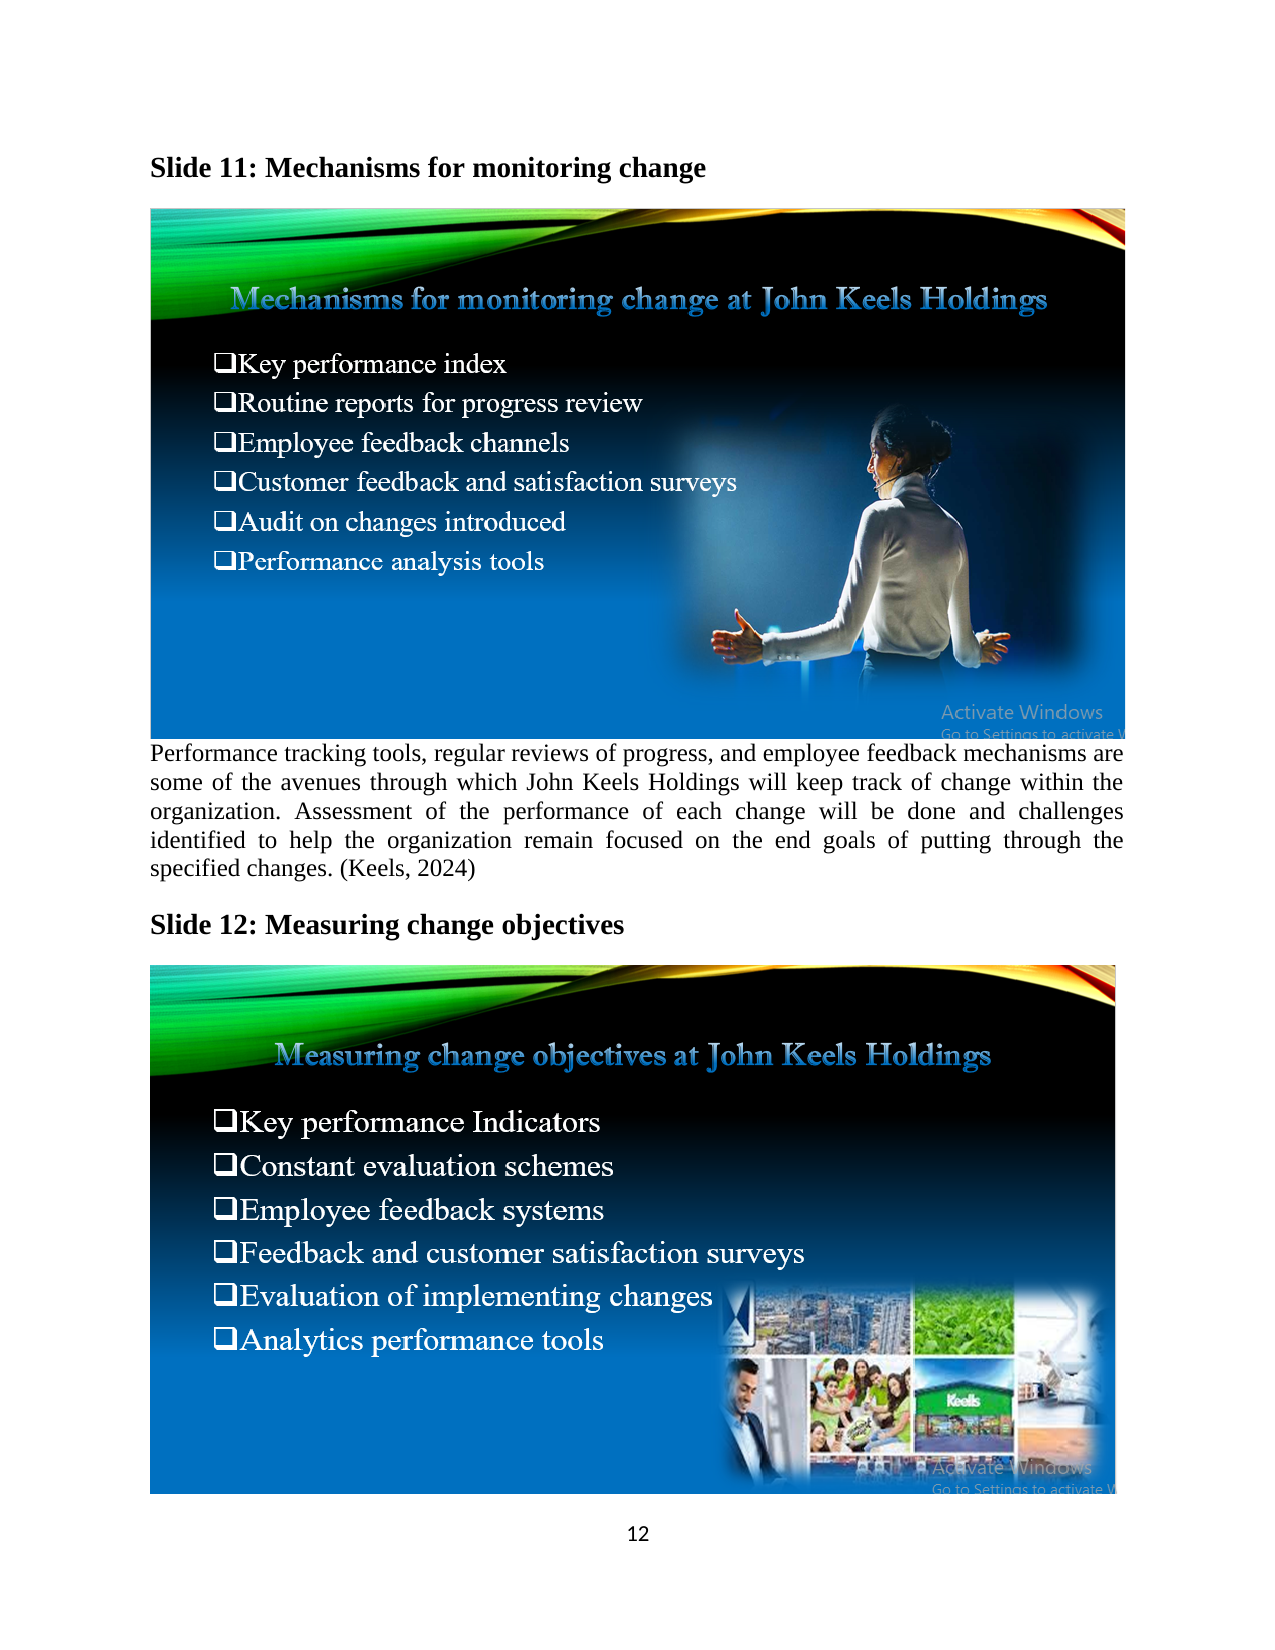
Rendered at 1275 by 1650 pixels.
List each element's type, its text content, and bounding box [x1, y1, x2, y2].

text Slide 12: Measuring change objectives [150, 907, 1125, 941]
text Slide 11: Mechanisms for monitoring change [150, 150, 1125, 183]
picture [150, 208, 1125, 739]
text Performance tracking tools, regular reviews of progress, and employee feedback mechanisms are some of the avenues through which John Keels Holdings will keep track of change within the organization. Assessment of the performance of each change will be done and challenges identified to help the organization remain focused on the end goals of putting through the specified changes. [150, 739, 1125, 882]
picture [150, 965, 1118, 1494]
